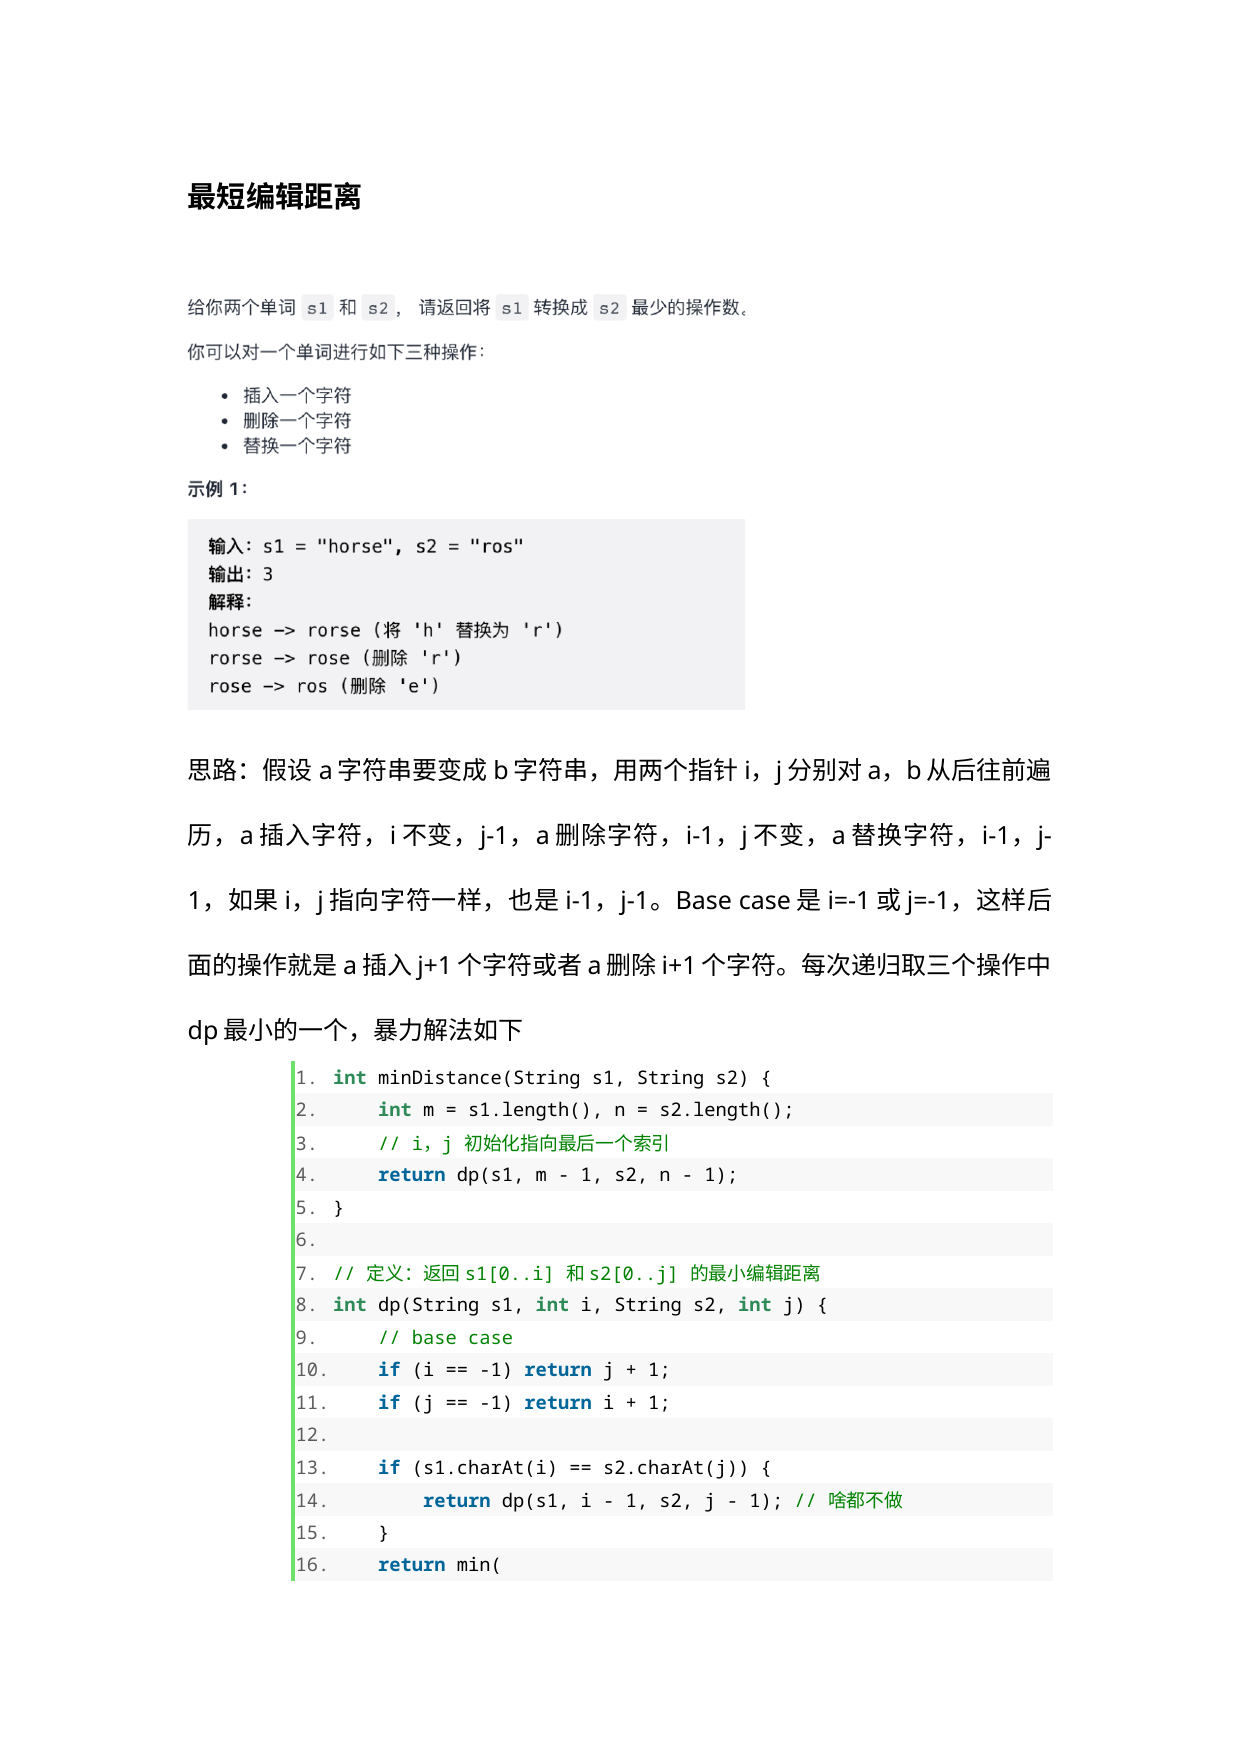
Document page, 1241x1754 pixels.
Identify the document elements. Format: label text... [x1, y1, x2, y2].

list } [295, 1191, 1053, 1223]
list return dp(s1, m - 1, s2, n - 1); [295, 1158, 1053, 1191]
text 思路：假设 a字符串要变成b字符串，用两个指针i，j分别对a，b从后往前遍历，a插入字符，i不变，j-1，a删除字符，i-1，j不变，a替换字符，i-1，j-1，如果i，j指向字符一样，也是i-1，j-1。Base case是i=-1或j=-1，这样后面的操作就是a插入j+1个字符或者a删除i+1个字符。每次递归取三个操作中dp最小的一个，暴力解法如下 [187, 736, 1053, 1061]
list } [295, 1516, 1053, 1548]
list // 定义：返回 s1[0..i] 和 s2[0..j] 的最小编辑距离 [295, 1256, 1053, 1288]
subtitle 最短编辑距离 [187, 162, 1053, 227]
picture [187, 280, 746, 710]
list int m = s1.length(), n = s2.length(); [295, 1093, 1053, 1126]
list if (i == -1) return j + 1; [295, 1353, 1053, 1386]
list int dp(String s1, int i, String s2, int j) { [295, 1288, 1053, 1321]
list return min( [295, 1548, 1053, 1581]
list // i，j 初始化指向最后一个索引 [295, 1126, 1053, 1158]
list return dp(s1, i - 1, s2, j - 1); // 啥都不做 [295, 1483, 1053, 1516]
list if (s1.charAt(i) == s2.charAt(j)) { [295, 1451, 1053, 1483]
list int minDistance(String s1, String s2) { [295, 1061, 1053, 1093]
list if (j == -1) return i + 1; [295, 1386, 1053, 1418]
list // base case [295, 1321, 1053, 1353]
